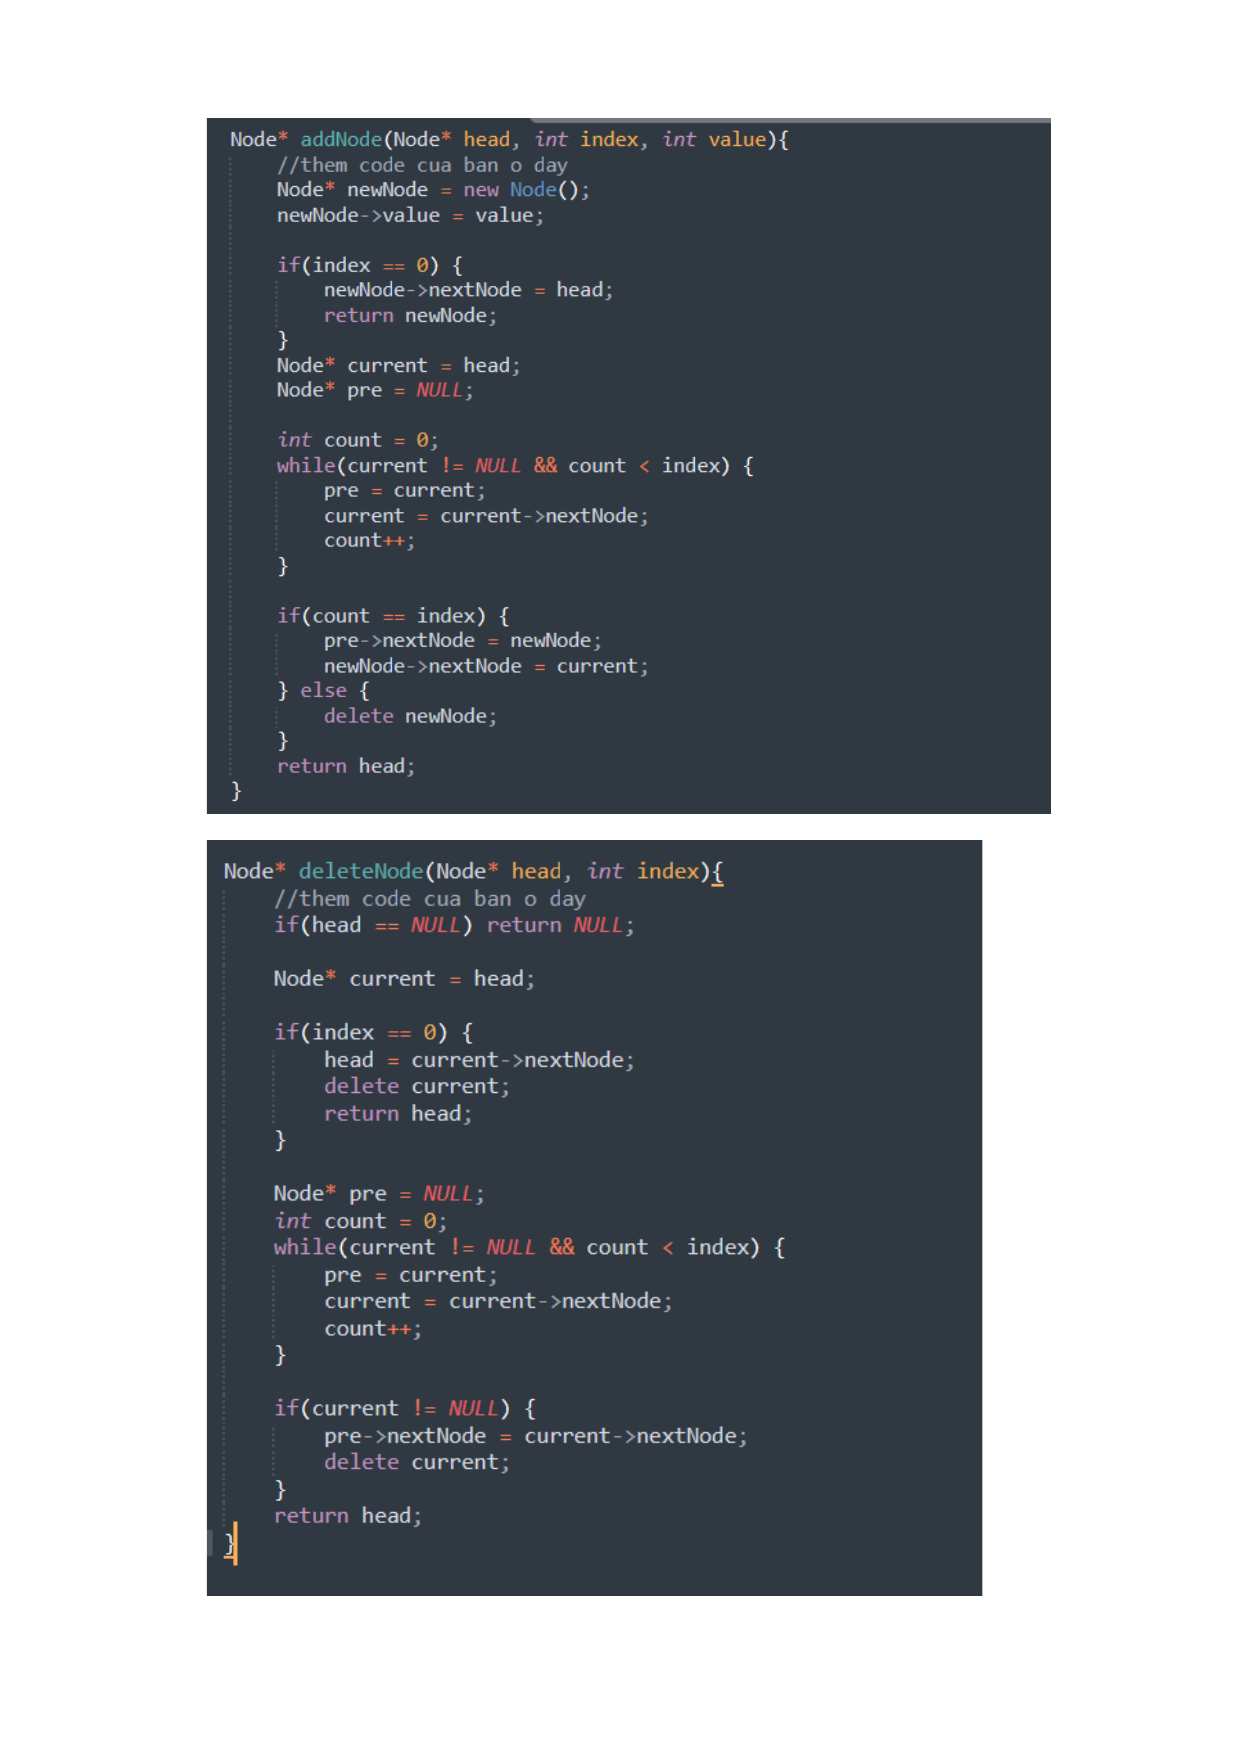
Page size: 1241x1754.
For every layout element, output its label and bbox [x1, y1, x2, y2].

picture [206, 118, 1051, 814]
picture [206, 840, 983, 1596]
